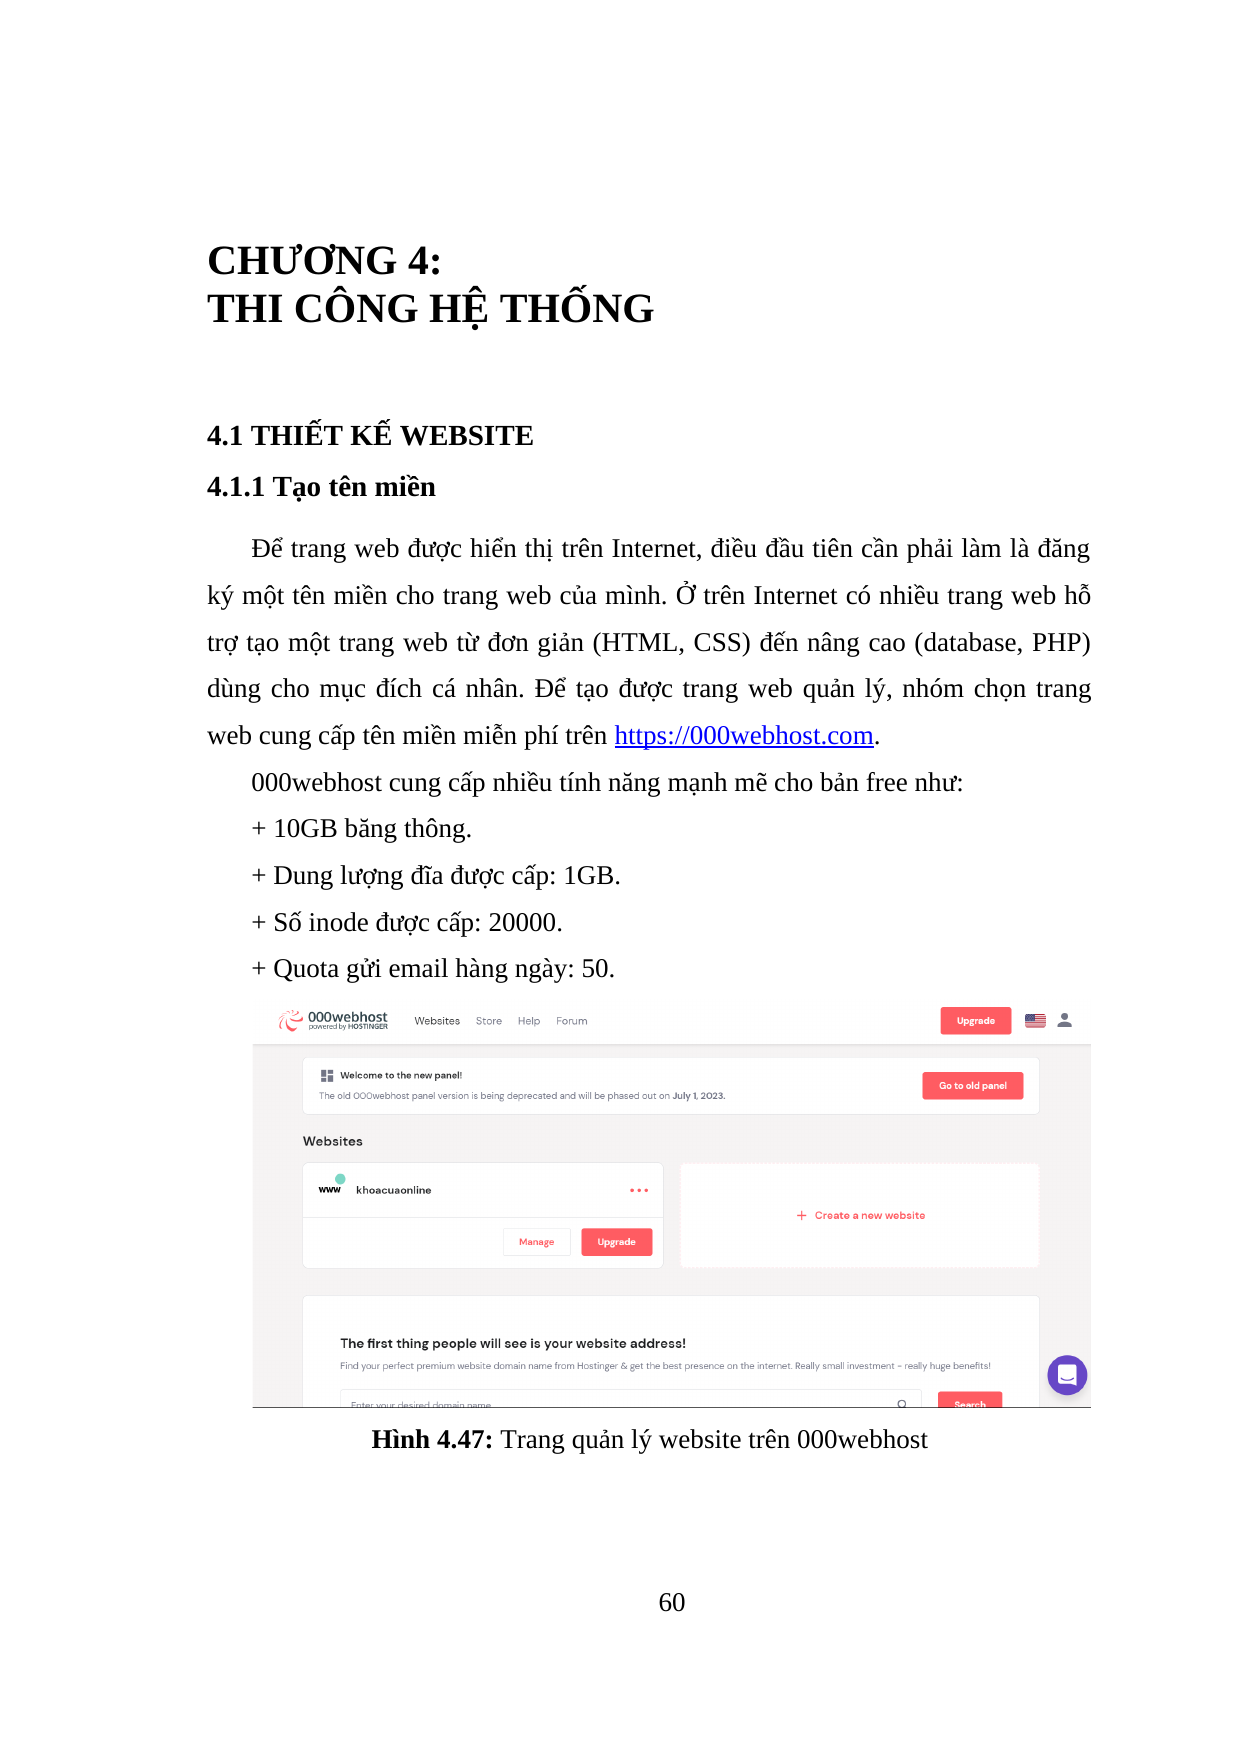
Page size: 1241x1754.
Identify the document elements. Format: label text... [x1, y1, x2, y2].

subtitle Tạo tên miền [207, 469, 1092, 503]
text + Quota gửi email hàng ngày: 50. [207, 952, 1092, 983]
text Để trang web được hiển thị trên Internet, điều đầu tiên cần phải làm là đăng ký một tên miền cho trang web của mình. Ở trên Internet có nhiều trang web hỗ trợ tạo một trang web từ đơn giản (HTML, CSS) đến nâng cao (database, PHP) dùng cho mục đích cá nhân. Để tạo được trang web quản lý, nhóm chọn trang web cung cấp tên miền miễn phí trên https://000webhost.com. [207, 532, 1092, 750]
subtitle THIẾT KẾ WEBSITE [207, 418, 1092, 452]
text 000webhost cung cấp nhiều tính năng mạnh mẽ cho bản free như: [207, 766, 1092, 797]
text + Dung lượng đĩa được cấp: 1GB. [207, 859, 1092, 890]
picture [252, 999, 1091, 1408]
text + Số inode được cấp: 20000. [207, 906, 1092, 937]
text + 10GB băng thông. [207, 812, 1092, 843]
subtitle THI CÔNG HỆ THỐNG [207, 235, 1092, 331]
